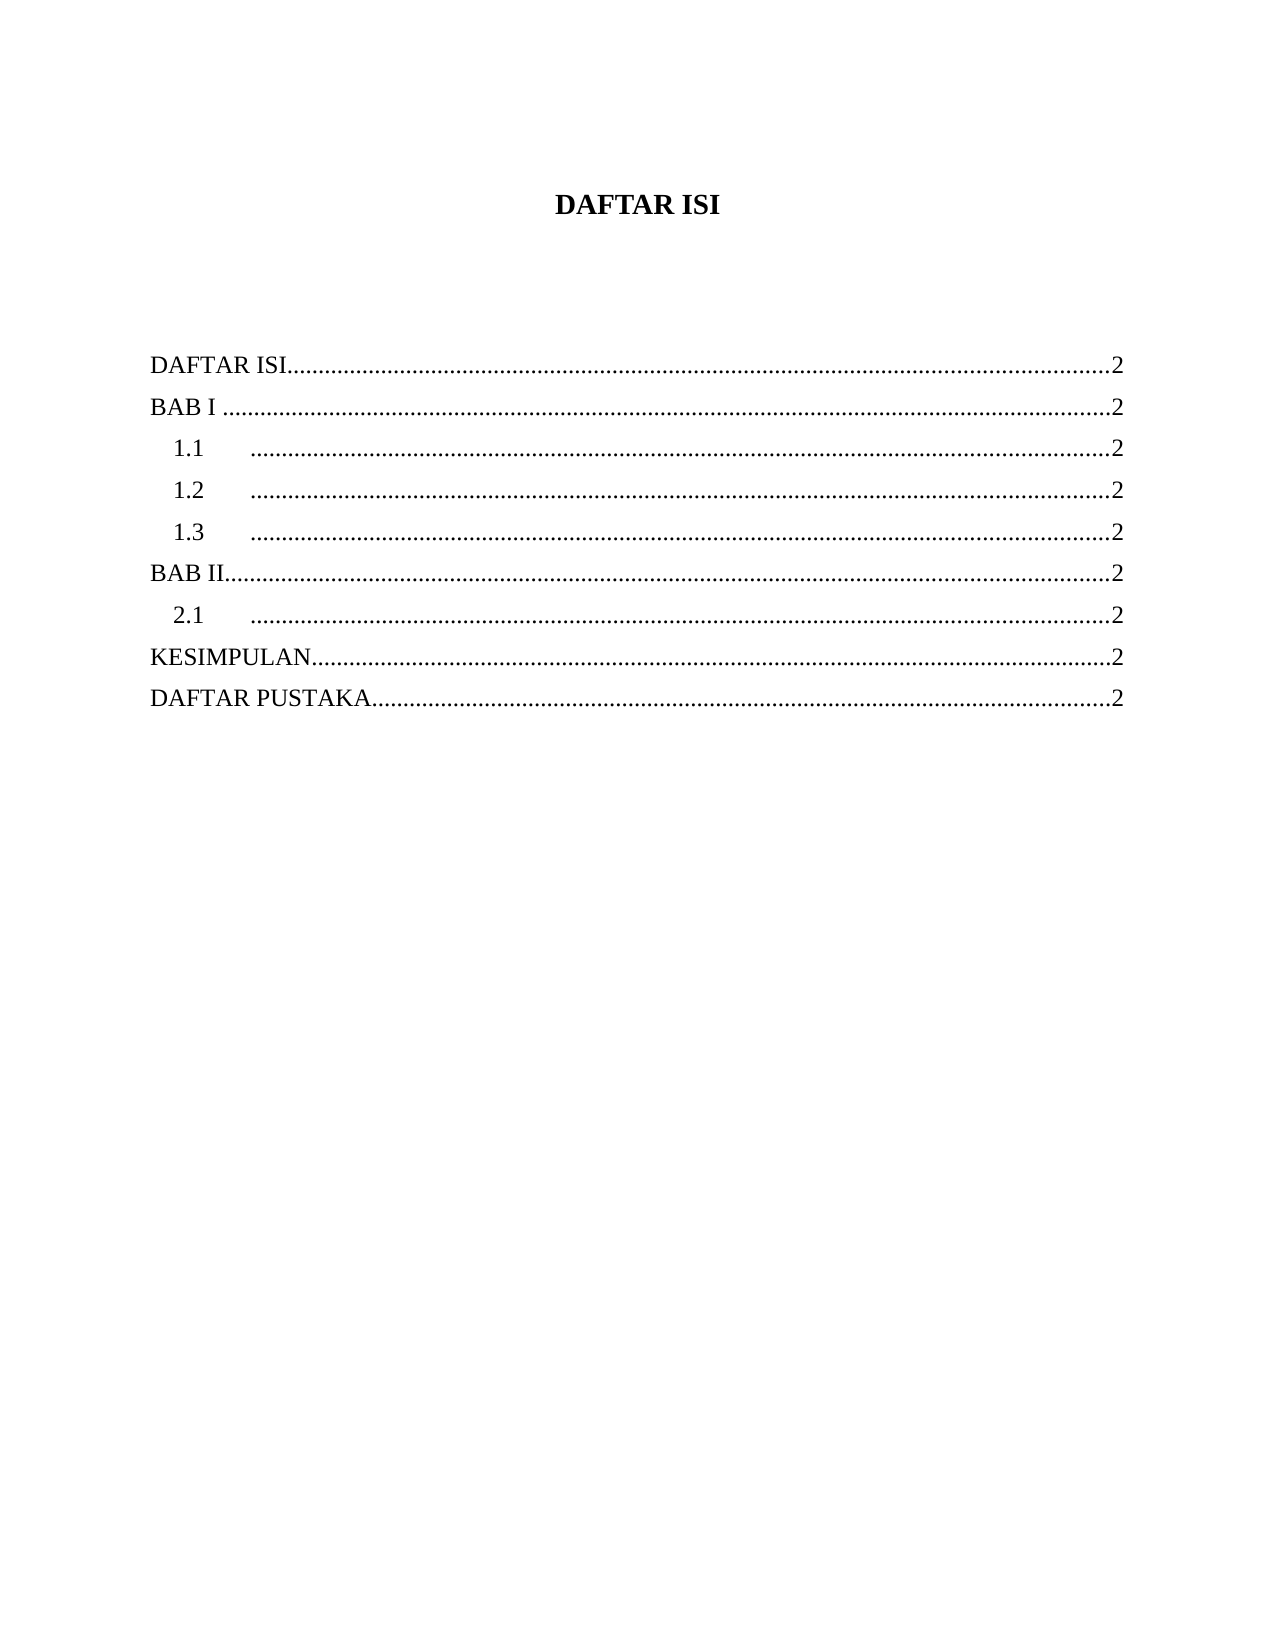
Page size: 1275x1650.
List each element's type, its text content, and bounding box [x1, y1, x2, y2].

subtitle DAFTAR ISI [150, 187, 1125, 221]
